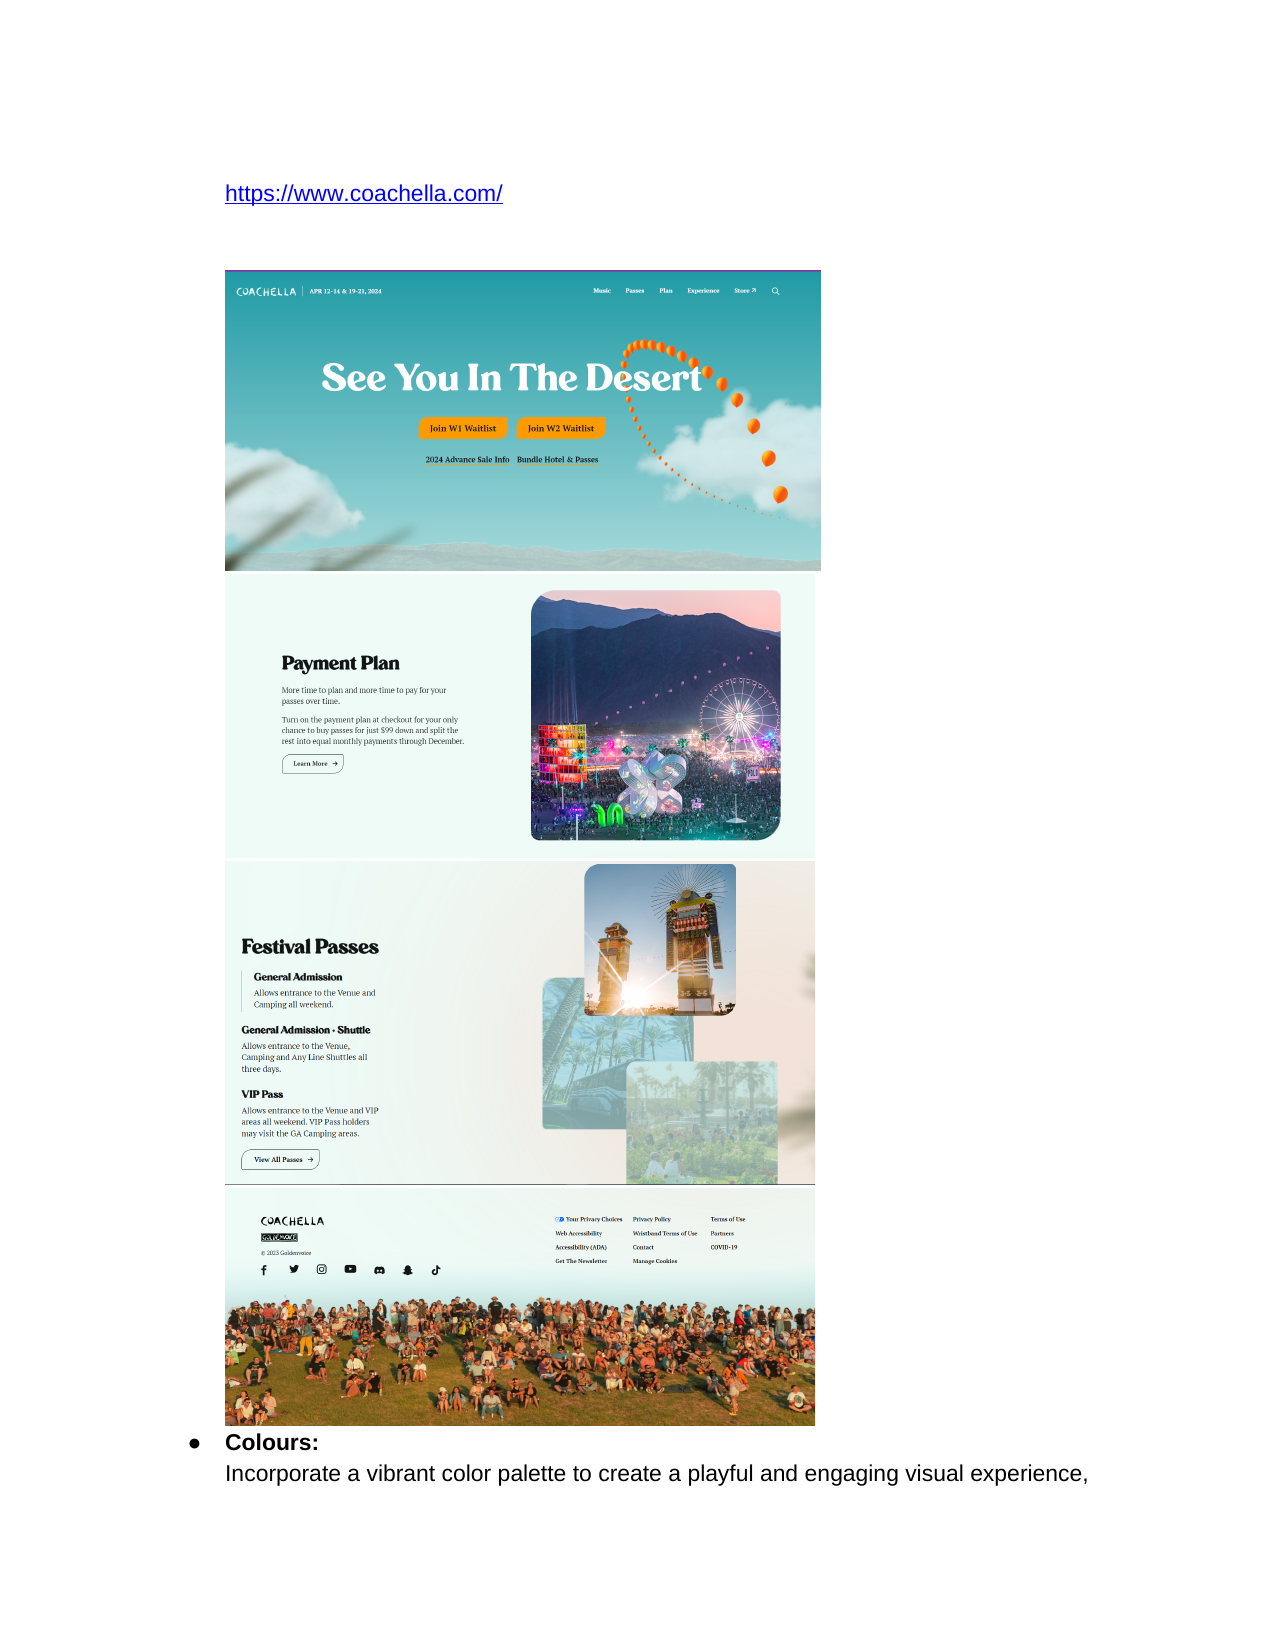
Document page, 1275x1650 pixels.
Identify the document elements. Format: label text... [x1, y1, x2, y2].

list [187, 1429, 1125, 1486]
picture [225, 1188, 816, 1426]
picture [225, 574, 816, 858]
text https://www.coachella.com/ [225, 150, 1125, 207]
picture [225, 861, 816, 1185]
picture [225, 270, 821, 571]
